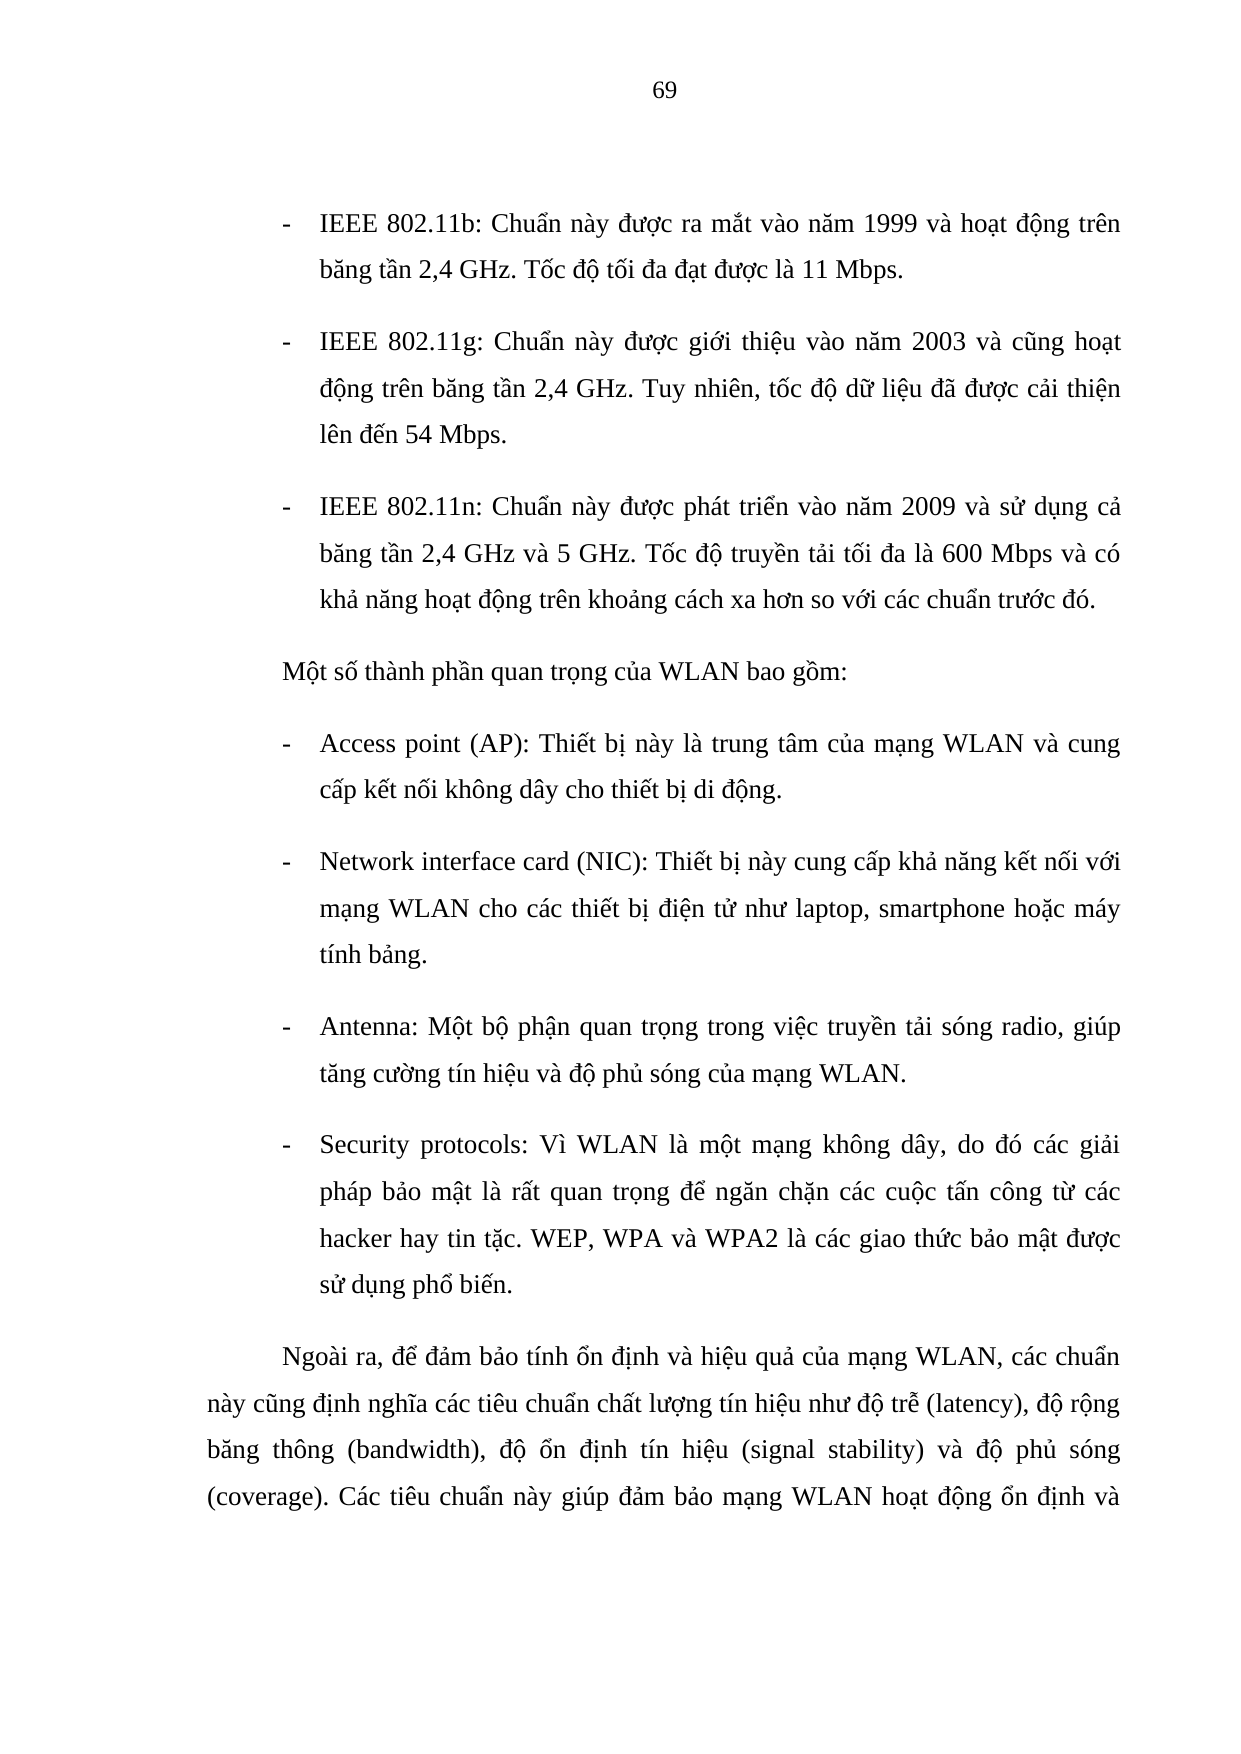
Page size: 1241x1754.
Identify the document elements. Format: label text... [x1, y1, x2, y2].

list IEEE 802.11g: Chuẩn này được giới thiệu vào năm 2003 và cũng hoạt động trên băng tần 2,4 GHz. Tuy nhiên, tốc độ dữ liệu đã được cải thiện lên đến 54 Mbps. [282, 325, 1122, 449]
list IEEE 802.11b: Chuẩn này được ra mắt vào năm 1999 và hoạt động trên băng tần 2,4 GHz. Tốc độ tối đa đạt được là 11 Mbps. [282, 207, 1122, 284]
list Network interface card (NIC): Thiết bị này cung cấp khả năng kết nối với mạng WLAN cho các thiết bị điện tử như laptop, smartphone hoặc máy tính bảng. [282, 845, 1122, 969]
list Antenna: Một bộ phận quan trọng trong việc truyền tải sóng radio, giúp tăng cường tín hiệu và độ phủ sóng của mạng WLAN. [282, 1010, 1122, 1088]
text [207, 1340, 1122, 1511]
text Một số thành phần quan trọng của WLAN bao gồm: [207, 655, 1122, 686]
list Access point (AP): Thiết bị này là trung tâm của mạng WLAN và cung cấp kết nối không dây cho thiết bị di động. [282, 727, 1122, 804]
list IEEE 802.11n: Chuẩn này được phát triển vào năm 2009 và sử dụng cả băng tần 2,4 GHz và 5 GHz. Tốc độ truyền tải tối đa là 600 Mbps và có khả năng hoạt động trên khoảng cách xa hơn so với các chuẩn trước đó. [282, 490, 1122, 614]
list Security protocols: Vì WLAN là một mạng không dây, do đó các giải pháp bảo mật là rất quan trọng để ngăn chặn các cuộc tấn công từ các hacker hay tin tặc. WEP, WPA và WPA2 là các giao thức bảo mật được sử dụng phổ biến. [282, 1128, 1122, 1299]
